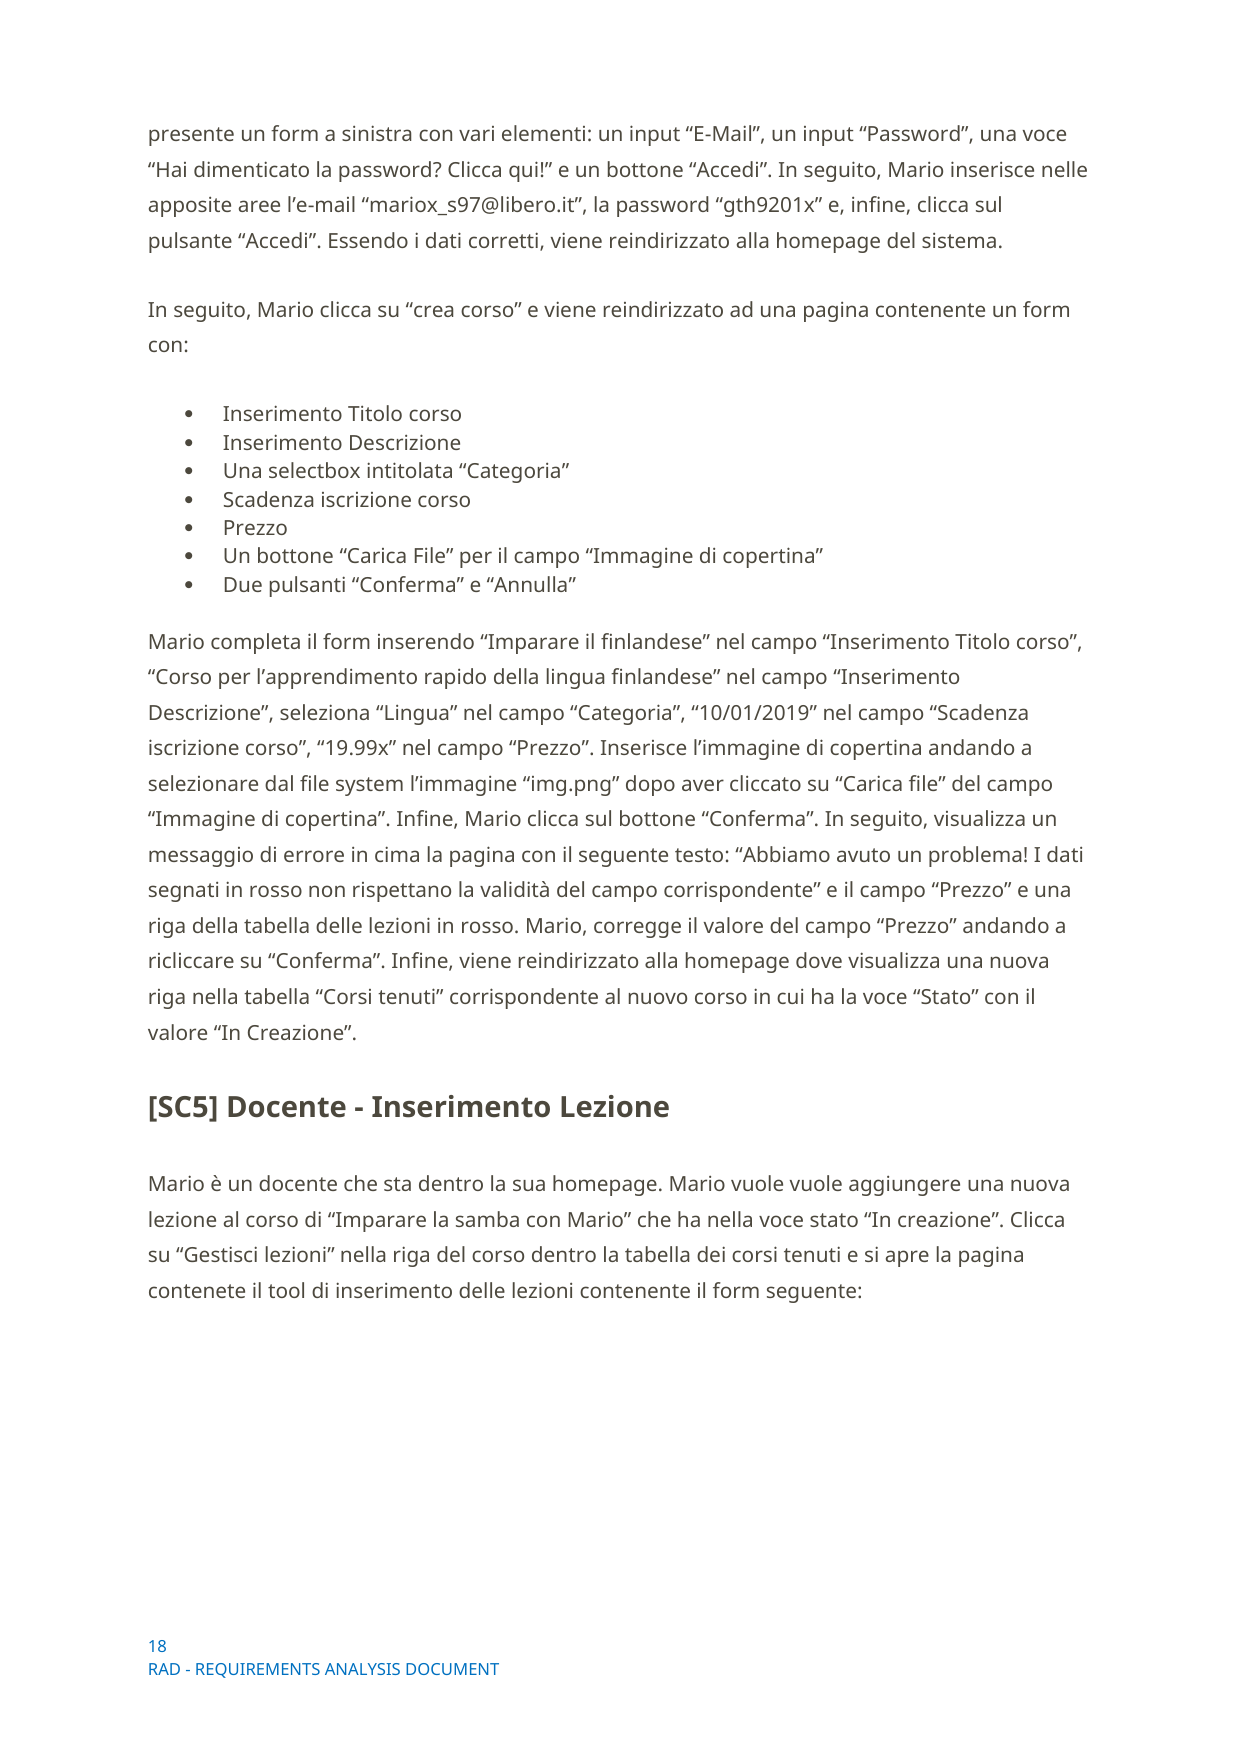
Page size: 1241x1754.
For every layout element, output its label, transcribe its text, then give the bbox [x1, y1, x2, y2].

text Mario completa il form inserendo “Imparare il finlandese” nel campo “Inserimento Titolo corso”, “Corso per l’apprendimento rapido della lingua finlandese” nel campo “Inserimento Descrizione”, seleziona “Lingua” nel campo “Categoria”, “10/01/2019” nel campo “Scadenza iscrizione corso”, “19.99x” nel campo “Prezzo”. Inserisce l’immagine di copertina andando a selezionare dal file system l’immagine “img.png” dopo aver cliccato su “Carica file” del campo “Immagine di copertina”. Infine, Mario clicca sul bottone “Conferma”. In seguito, visualizza un messaggio di errore in cima la pagina con il seguente testo: “Abbiamo avuto un problema! I dati segnati in rosso non rispettano la validità del campo corrispondente” e il campo “Prezzo” e una riga della tabella delle lezioni in rosso. Mario, corregge il valore del campo “Prezzo” andando a ricliccare su “Conferma”. Infine, viene reindirizzato alla homepage dove visualizza una nuova riga nella tabella “Corsi tenuti” corrispondente al nuovo corso in cui ha la voce “Stato” con il valore “In Creazione”. [148, 627, 1092, 1046]
list Prezzo [185, 513, 1092, 542]
list Una selectbox intitolata “Categoria” [185, 456, 1092, 485]
list Scadenza iscrizione corso [185, 485, 1092, 513]
list Un bottone “Carica File” per il campo “Immagine di copertina” [185, 542, 1092, 570]
text [SC5] Docente - Inserimento Lezione [148, 1086, 1092, 1126]
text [148, 119, 1092, 254]
list Inserimento Titolo corso [185, 399, 1092, 428]
list Due pulsanti “Conferma” e “Annulla” [185, 570, 1092, 598]
list Inserimento Descrizione [185, 428, 1092, 456]
text Mario è un docente che sta dentro la sua homepage. Mario vuole vuole aggiungere una nuova lezione al corso di “Imparare la samba con Mario” che ha nella voce stato “In creazione”. Clicca su “Gestisci lezioni” nella riga del corso dentro la tabella dei corsi tenuti e si apre la pagina contenete il tool di inserimento delle lezioni contenente il form seguente: [148, 1169, 1092, 1304]
text In seguito, Mario clicca su “crea corso” e viene reindirizzato ad una pagina contenente un form con: [148, 295, 1092, 359]
